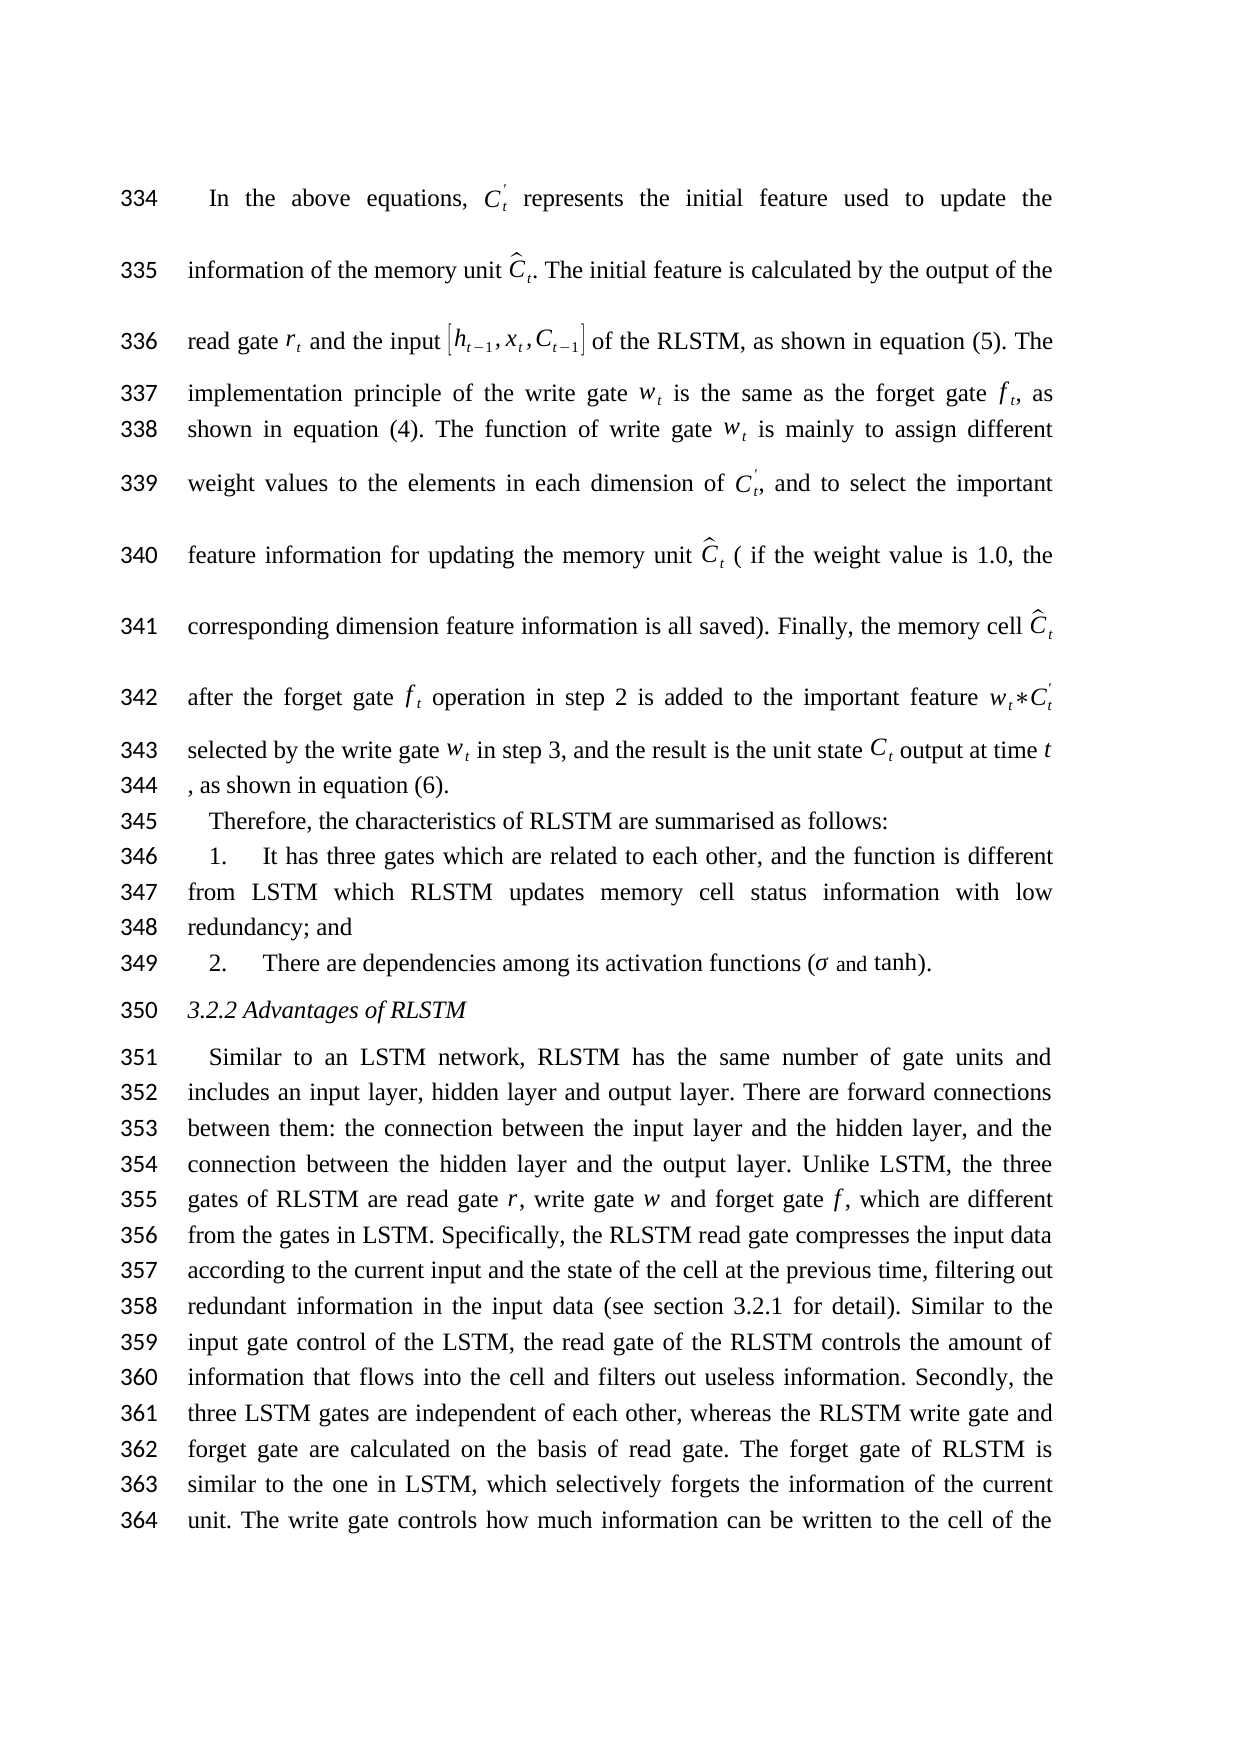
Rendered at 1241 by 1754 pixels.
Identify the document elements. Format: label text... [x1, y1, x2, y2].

text 3.2.2 Advantages of RLSTM [187, 993, 1053, 1027]
text 1. It has three gates which are related to each other, and the function is different from LSTM which RLSTM updates memory cell status information with low redundancy; and [187, 838, 1053, 944]
text 2. There are dependencies among its activation functions ( and ). [187, 945, 1053, 979]
text In the above equations, represents the initial feature used to update the information of the memory unit . The initial feature is calculated by the output of the read gate and the input of the RLSTM, as shown in equation (5). The implementation principle of the write gate is the same as the forget gate , as shown in equation (4). The function of write gate is mainly to assign different weight values to the elements in each dimension of , and to select the important feature information for updating the memory unit ( if the weight value is 1.0, the corresponding dimension feature information is all saved). Finally, the memory cell after the forget gate operation in step 2 is added to the important feature selected by the write gate in step 3, and the result is the unit state output at time , as shown in equation (6). [187, 164, 1053, 802]
text Therefore, the characteristics of RLSTM are summarised as follows: [187, 803, 1053, 837]
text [187, 1039, 1053, 1536]
